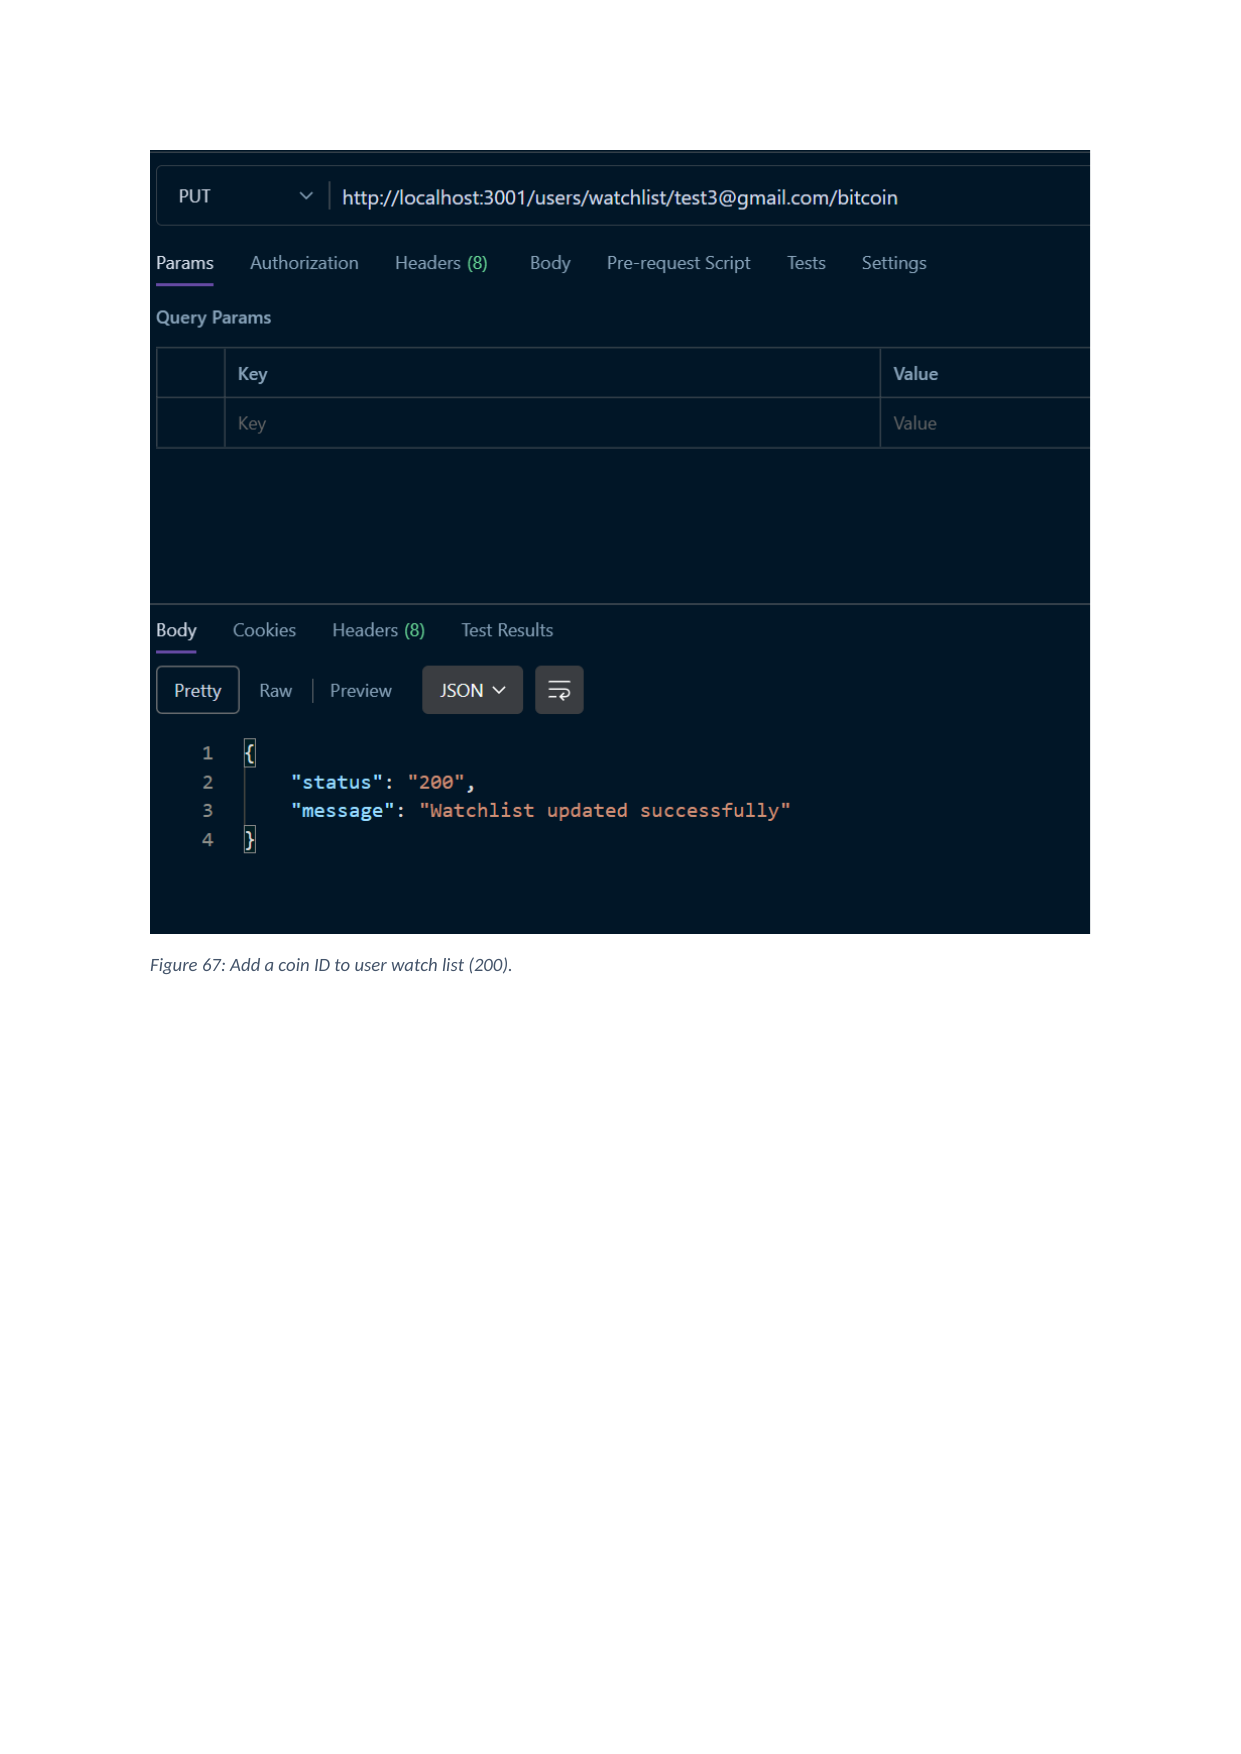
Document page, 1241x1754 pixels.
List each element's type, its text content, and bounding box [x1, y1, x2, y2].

picture [150, 150, 1091, 934]
text Figure 67: Add a coin ID to user watch list (200). [150, 953, 1090, 976]
